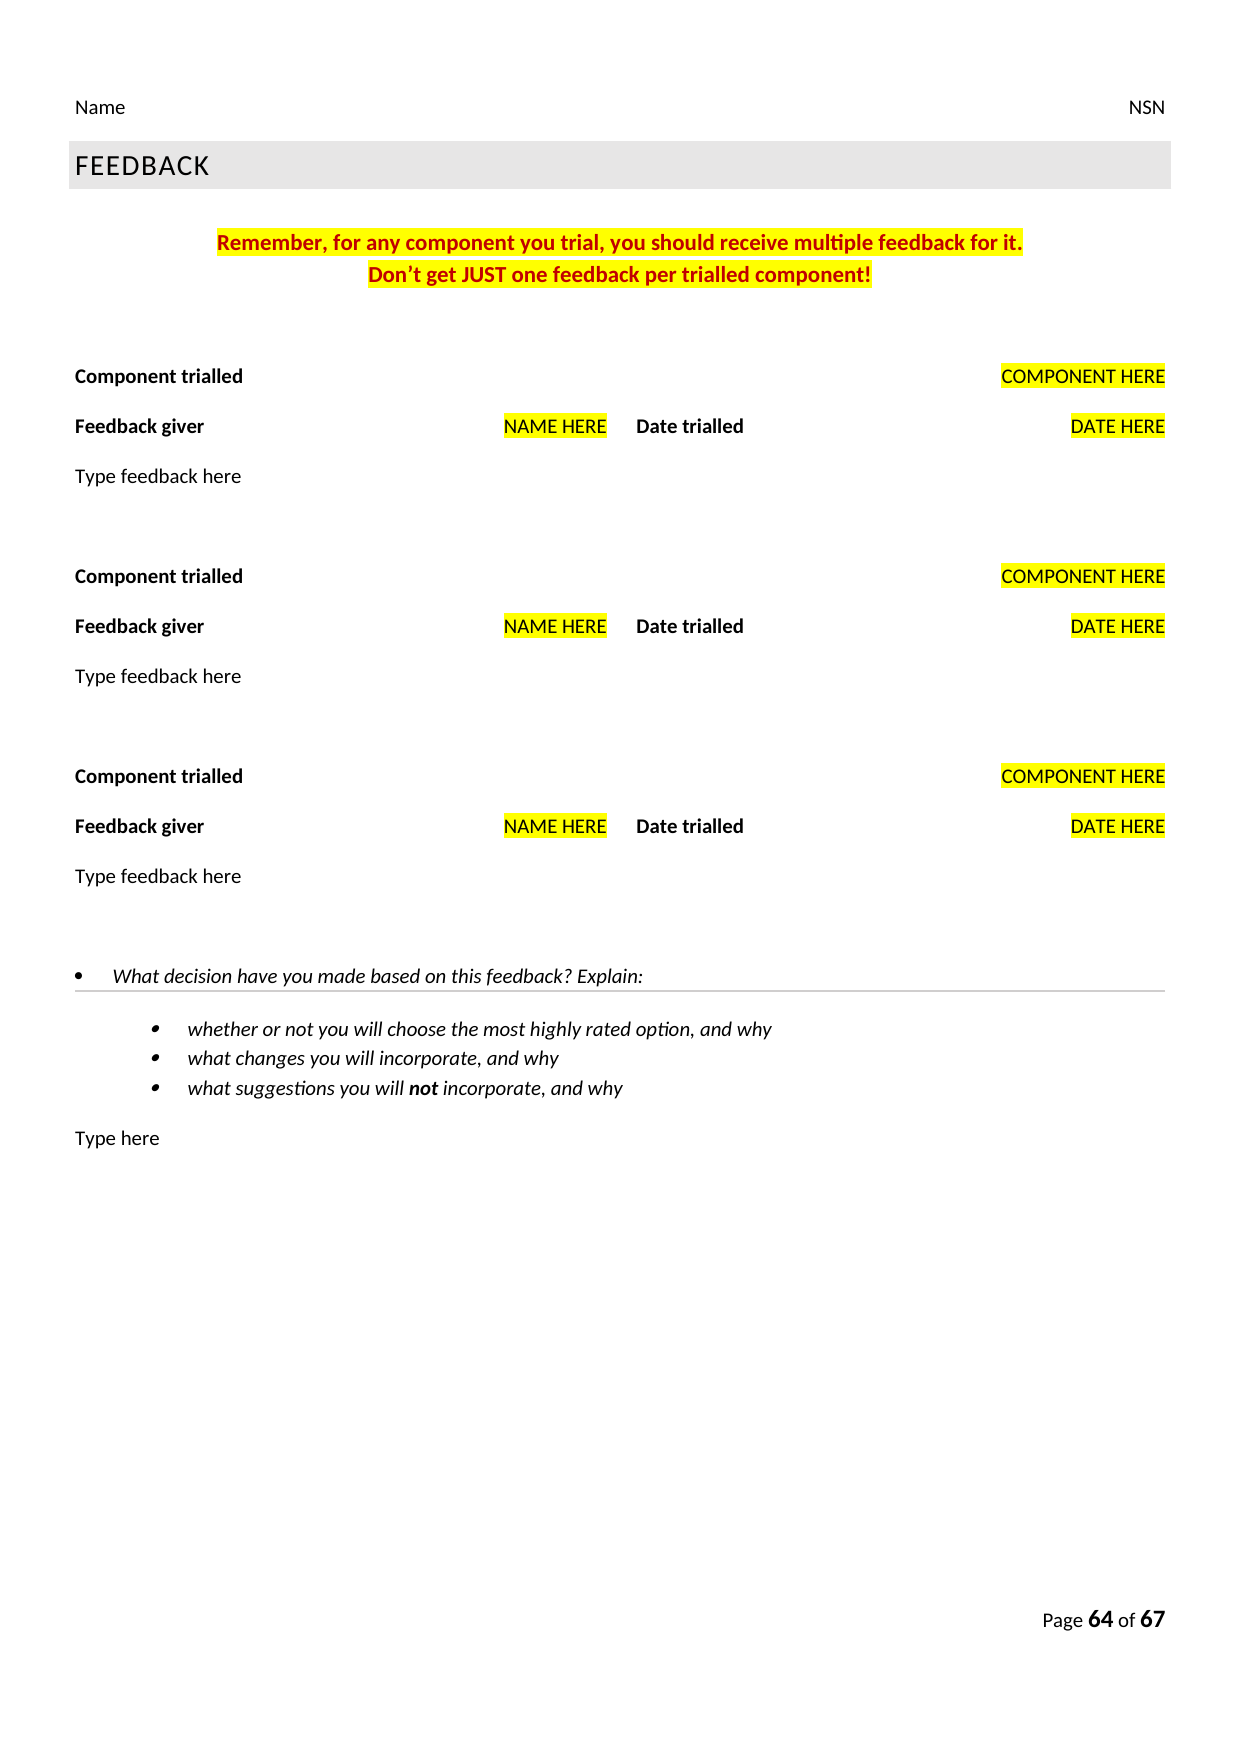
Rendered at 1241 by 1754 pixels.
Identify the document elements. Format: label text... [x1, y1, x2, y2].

text Type feedback here [75, 863, 1165, 888]
text What decision have you made based on this feedback? Explain: [75, 963, 1165, 990]
text Feedback giver NAME HERE Date trialled DATE HERE [607, 413, 1071, 438]
text Type feedback here [75, 663, 1165, 688]
text Component trialled COMPONENT HERE [75, 763, 1001, 788]
text Type feedback here [75, 463, 1165, 488]
text Remember, for any component you trial, you should receive multiple feedback for it. Don’t get JUST one feedback per trialled component! [75, 228, 1165, 288]
list what changes you will incorporate, and why [150, 1046, 1165, 1071]
text Component trialled COMPONENT HERE [75, 563, 1001, 588]
text Feedback giver NAME HERE Date trialled DATE HERE [75, 413, 504, 438]
list what suggestions you will not incorporate, and why [150, 1075, 1165, 1100]
list whether or not you will choose the most highly rated option, and why [150, 1016, 1165, 1042]
text Feedback giver NAME HERE Date trialled DATE HERE [607, 813, 1071, 838]
subtitle Feedback [75, 147, 1165, 183]
text Feedback giver NAME HERE Date trialled DATE HERE [75, 813, 504, 838]
text Feedback giver NAME HERE Date trialled DATE HERE [607, 613, 1071, 638]
text Component trialled COMPONENT HERE [75, 363, 1001, 388]
text Feedback giver NAME HERE Date trialled DATE HERE [75, 613, 504, 638]
text Type here [75, 1125, 1165, 1150]
